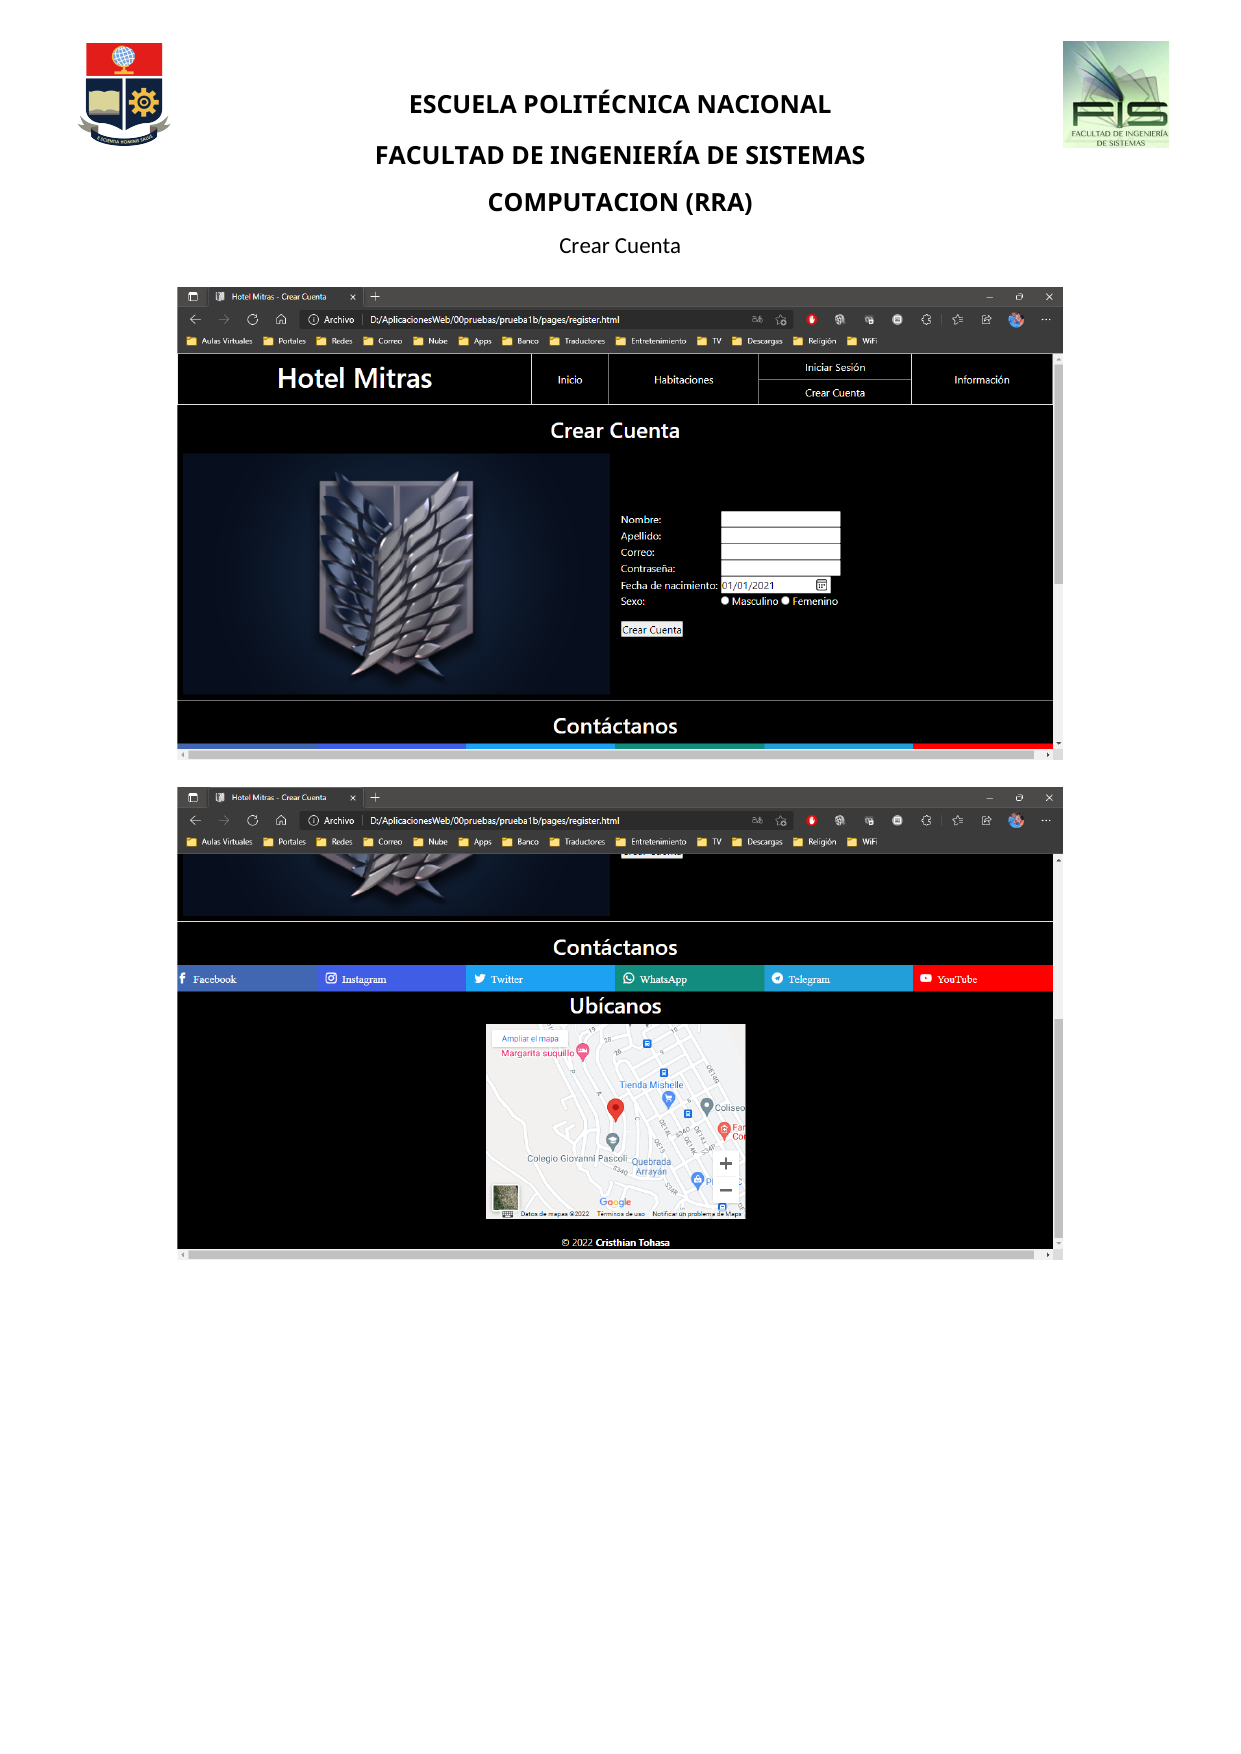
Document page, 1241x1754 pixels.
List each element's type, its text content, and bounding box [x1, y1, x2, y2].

picture [177, 287, 1063, 760]
text Crear Cuenta [177, 231, 1063, 259]
picture [177, 787, 1063, 1260]
picture [1063, 41, 1170, 148]
picture [70, 43, 178, 146]
